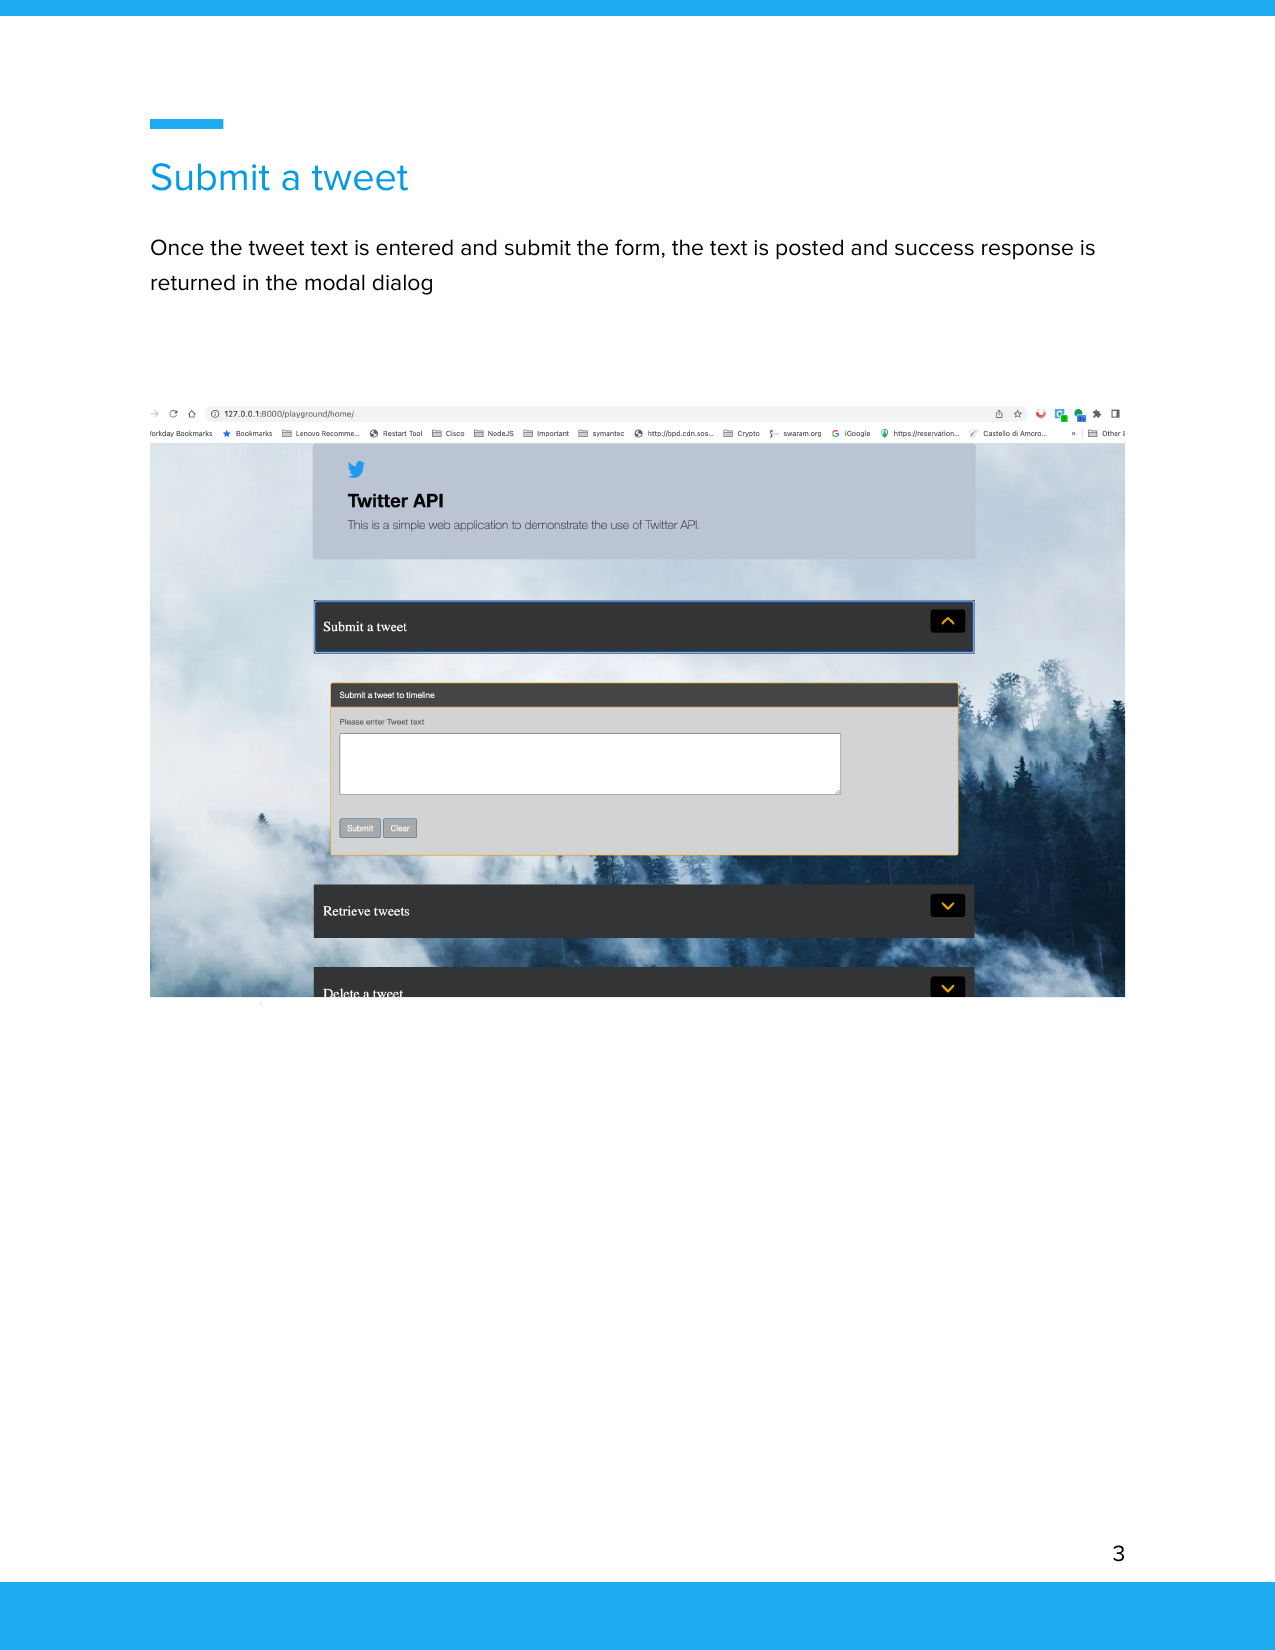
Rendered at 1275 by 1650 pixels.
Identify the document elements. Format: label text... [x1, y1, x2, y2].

picture [150, 406, 1125, 1005]
picture [0, 1582, 1275, 1650]
text Once the tweet text is entered and submit the form, the text is posted and success response is returned in the modal dialog [150, 235, 1125, 298]
text Submit a tweet [150, 154, 1125, 202]
picture [150, 119, 224, 129]
picture [0, 0, 1275, 16]
